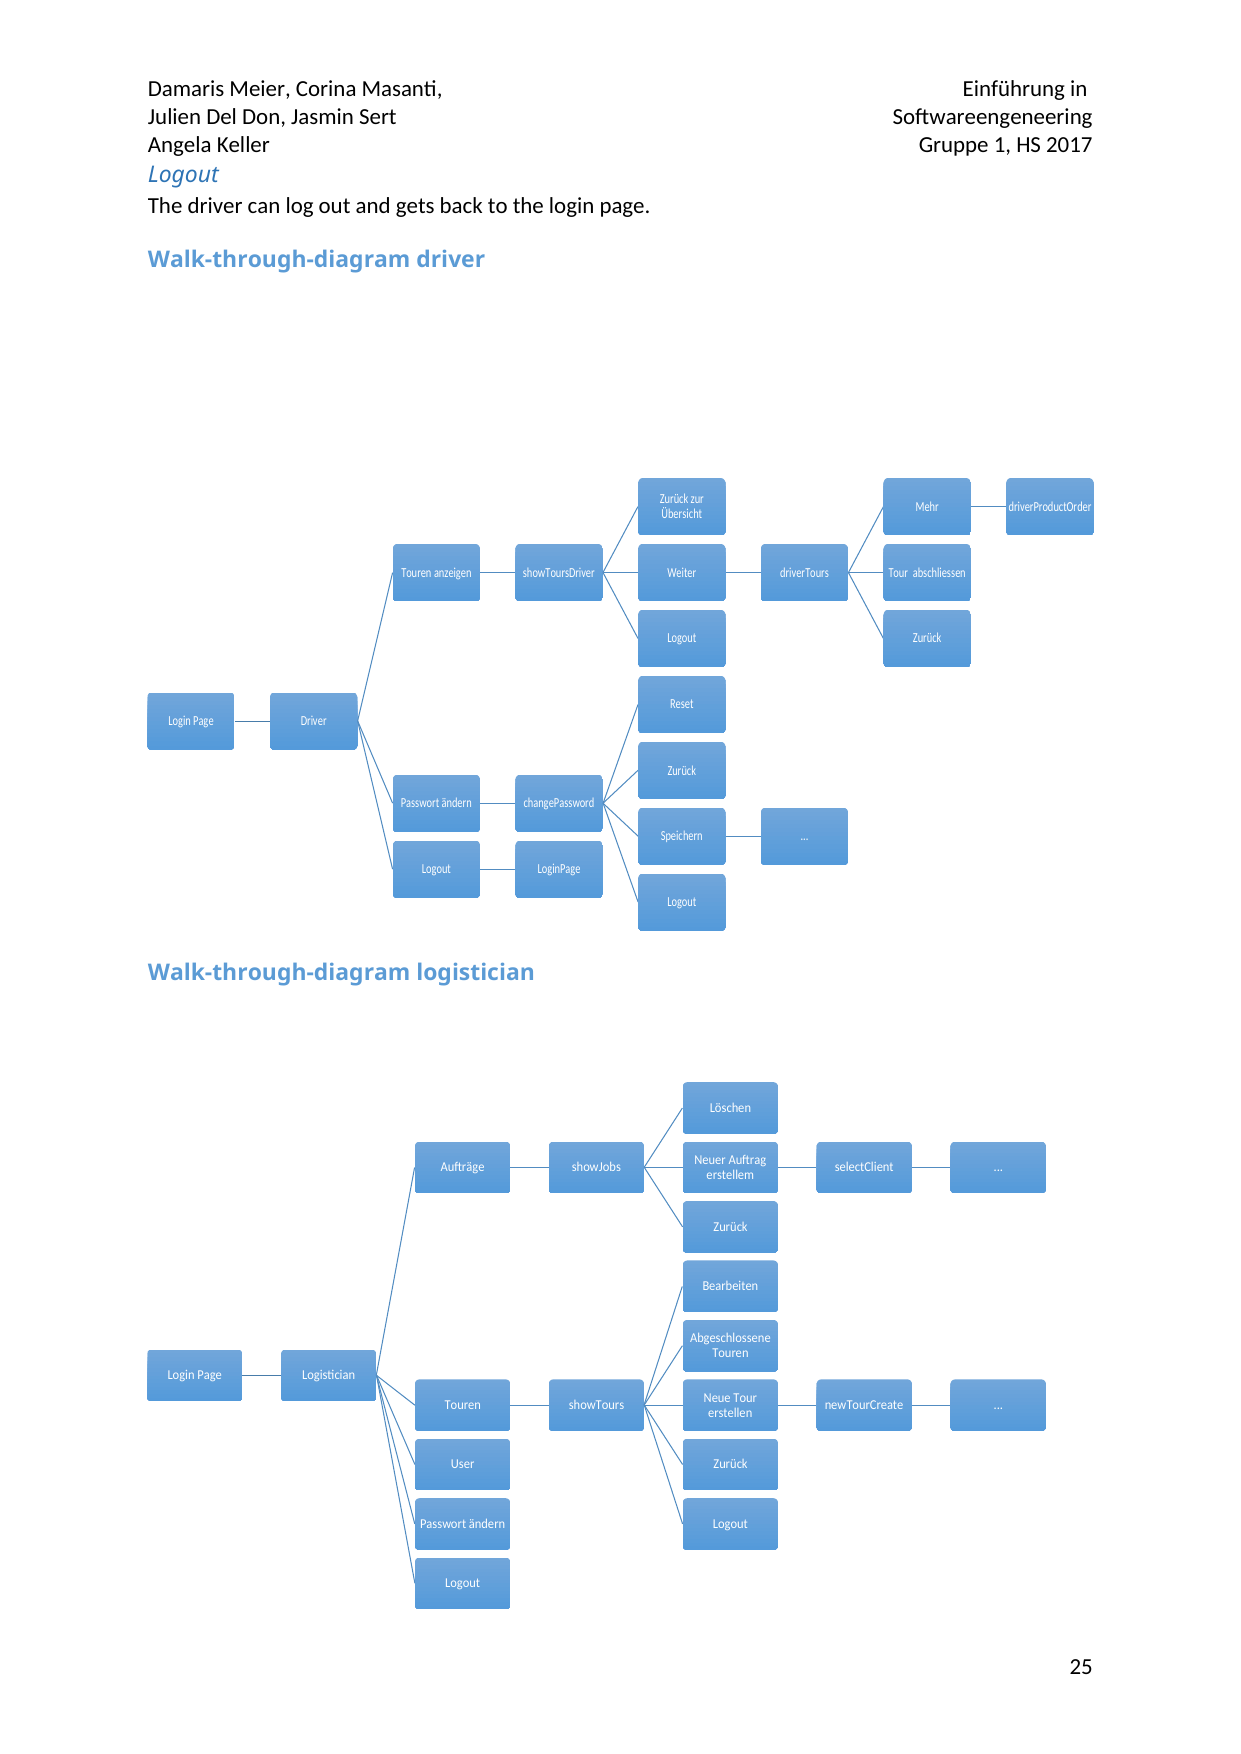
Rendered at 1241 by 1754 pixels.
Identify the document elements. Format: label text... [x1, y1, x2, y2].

text The driver can log out and gets back to the login page. [148, 192, 1093, 219]
subtitle Logout [148, 158, 1093, 189]
subtitle Walk-through-diagram driver [148, 243, 1093, 274]
subtitle Walk-through-diagram logistician [148, 956, 1093, 987]
